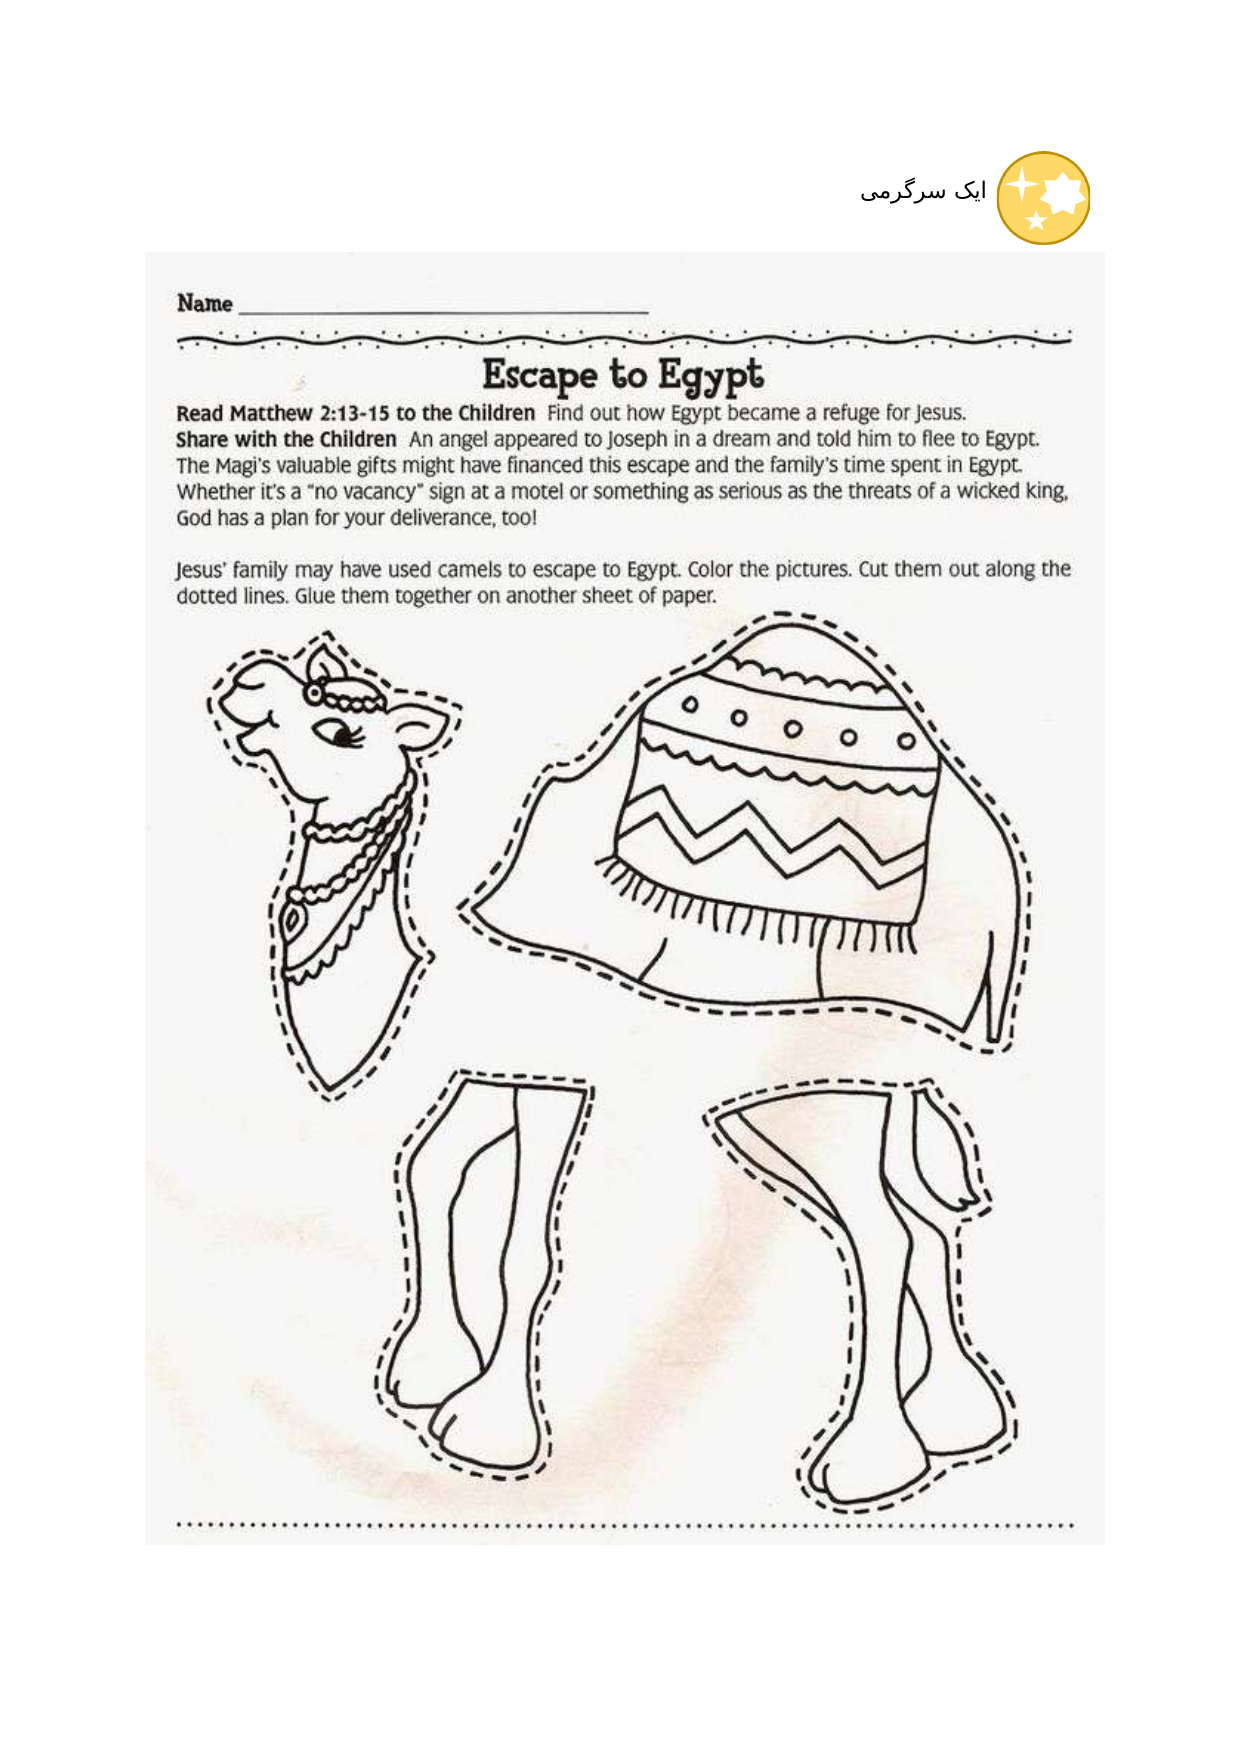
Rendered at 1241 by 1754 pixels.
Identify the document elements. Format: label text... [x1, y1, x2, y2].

text ایک سرگرمی [150, 177, 996, 204]
picture [144, 252, 1105, 1545]
picture [996, 151, 1091, 245]
